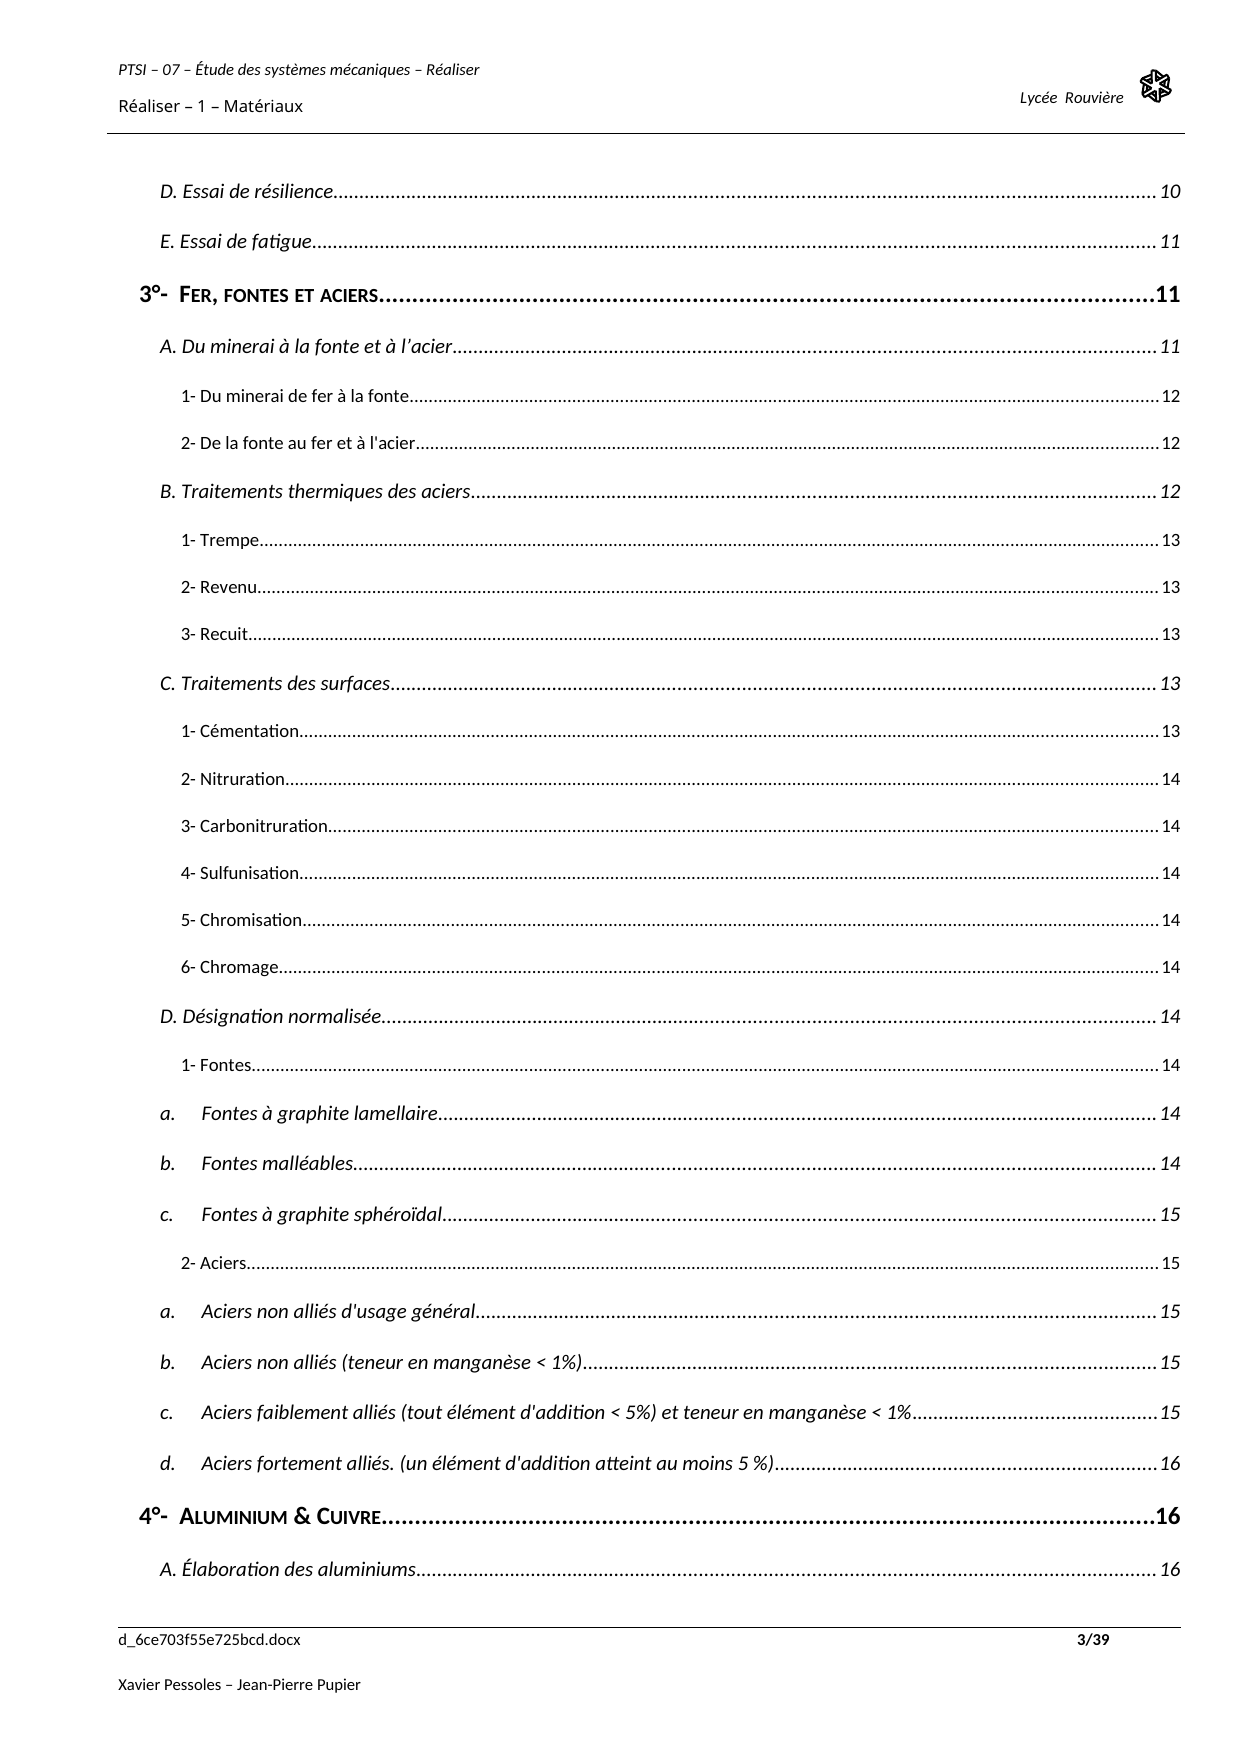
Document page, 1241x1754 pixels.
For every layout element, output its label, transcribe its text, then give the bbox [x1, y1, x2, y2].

text 4- Sulfunisation 14 [181, 861, 1181, 884]
text D. Essai de résilience 10 [160, 178, 1181, 203]
text E. Essai de fatigue 11 [160, 228, 1181, 253]
text 1- Fontes 14 [181, 1053, 1181, 1076]
text 3- Carbonitruration 14 [181, 814, 1181, 837]
text 1- Trempe 13 [181, 528, 1181, 551]
text b. Fontes malléables. 14 [160, 1150, 1181, 1176]
text D. Désignation normalisée 14 [160, 1003, 1181, 1028]
text b. Aciers non alliés (teneur en manganèse < 1%) 15 [160, 1349, 1181, 1374]
text 5- Chromisation 14 [181, 908, 1181, 931]
text 2- Aciers 15 [181, 1251, 1181, 1274]
text 1- Du minerai de fer à la fonte 12 [181, 384, 1181, 407]
text A. Élaboration des aluminiums 16 [160, 1556, 1181, 1581]
text a. Fontes à graphite lamellaire 14 [160, 1100, 1181, 1125]
text B. Traitements thermiques des aciers 12 [160, 478, 1181, 503]
text A. Du minerai à la fonte et à l’acier 11 [160, 334, 1181, 359]
text 2- Nitruration 14 [181, 767, 1181, 790]
text c. Aciers faiblement alliés (tout élément d'addition < 5%) et teneur en manganèse < 1% 15 [160, 1399, 1181, 1425]
text c. Fontes à graphite sphéroïdal 15 [160, 1201, 1181, 1226]
text 4°- Aluminium & Cuivre 16 [139, 1500, 1181, 1531]
text d. Aciers fortement alliés. (un élément d'addition atteint au moins 5 %) 16 [160, 1450, 1181, 1475]
text C. Traitements des surfaces 13 [160, 670, 1181, 695]
text 2- De la fonte au fer et à l'acier 12 [181, 431, 1181, 454]
text 3- Recuit 13 [181, 622, 1181, 645]
text 2- Revenu 13 [181, 575, 1181, 598]
text 6- Chromage 14 [181, 956, 1181, 978]
text a. Aciers non alliés d'usage général 15 [160, 1298, 1181, 1324]
text 1- Cémentation 13 [181, 720, 1181, 743]
text 3°- Fer, fontes et aciers 11 [139, 278, 1181, 308]
